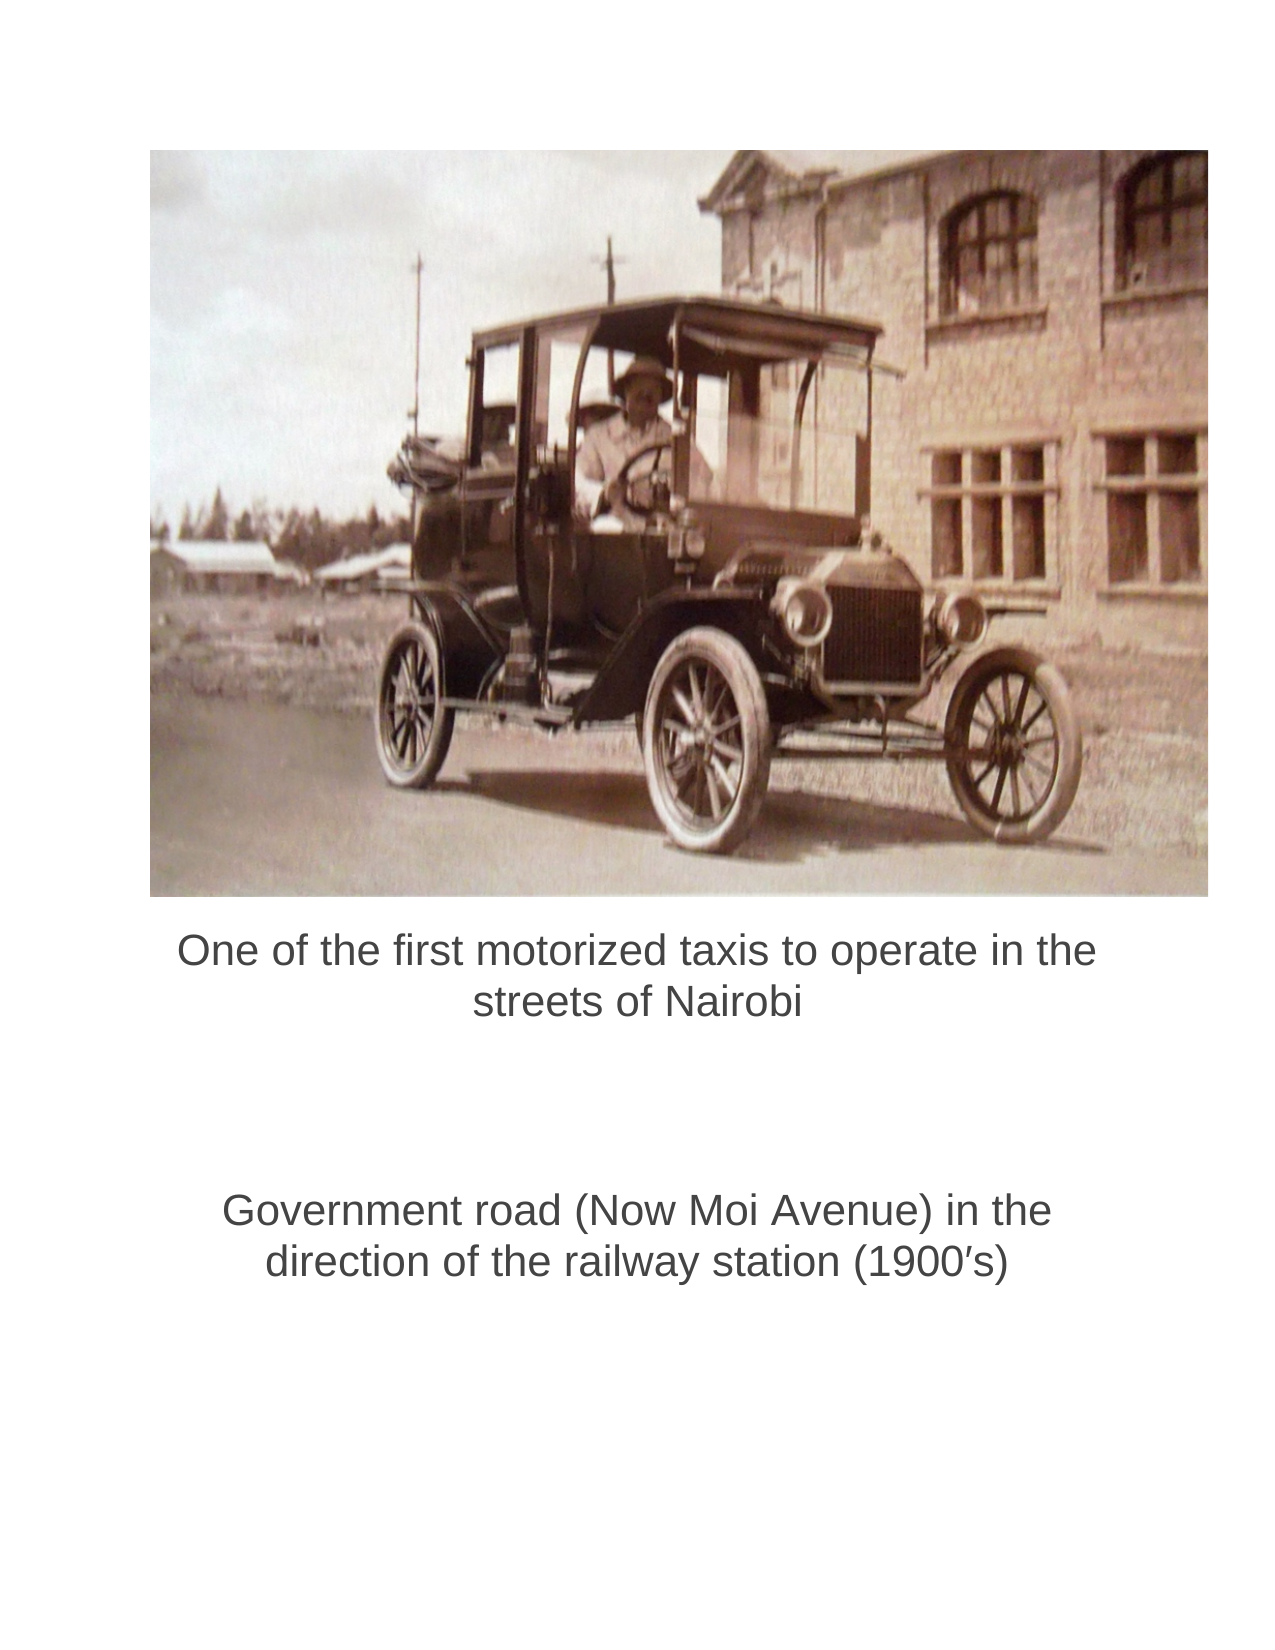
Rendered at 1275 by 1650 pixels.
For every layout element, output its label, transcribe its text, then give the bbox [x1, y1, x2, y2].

text Government road (Now Moi Avenue) in the direction of the railway station (1900′s) [150, 1185, 1125, 1285]
picture [150, 150, 1209, 897]
text One of the first motorized taxis to operate in the streets of Nairobi [150, 925, 1125, 1025]
